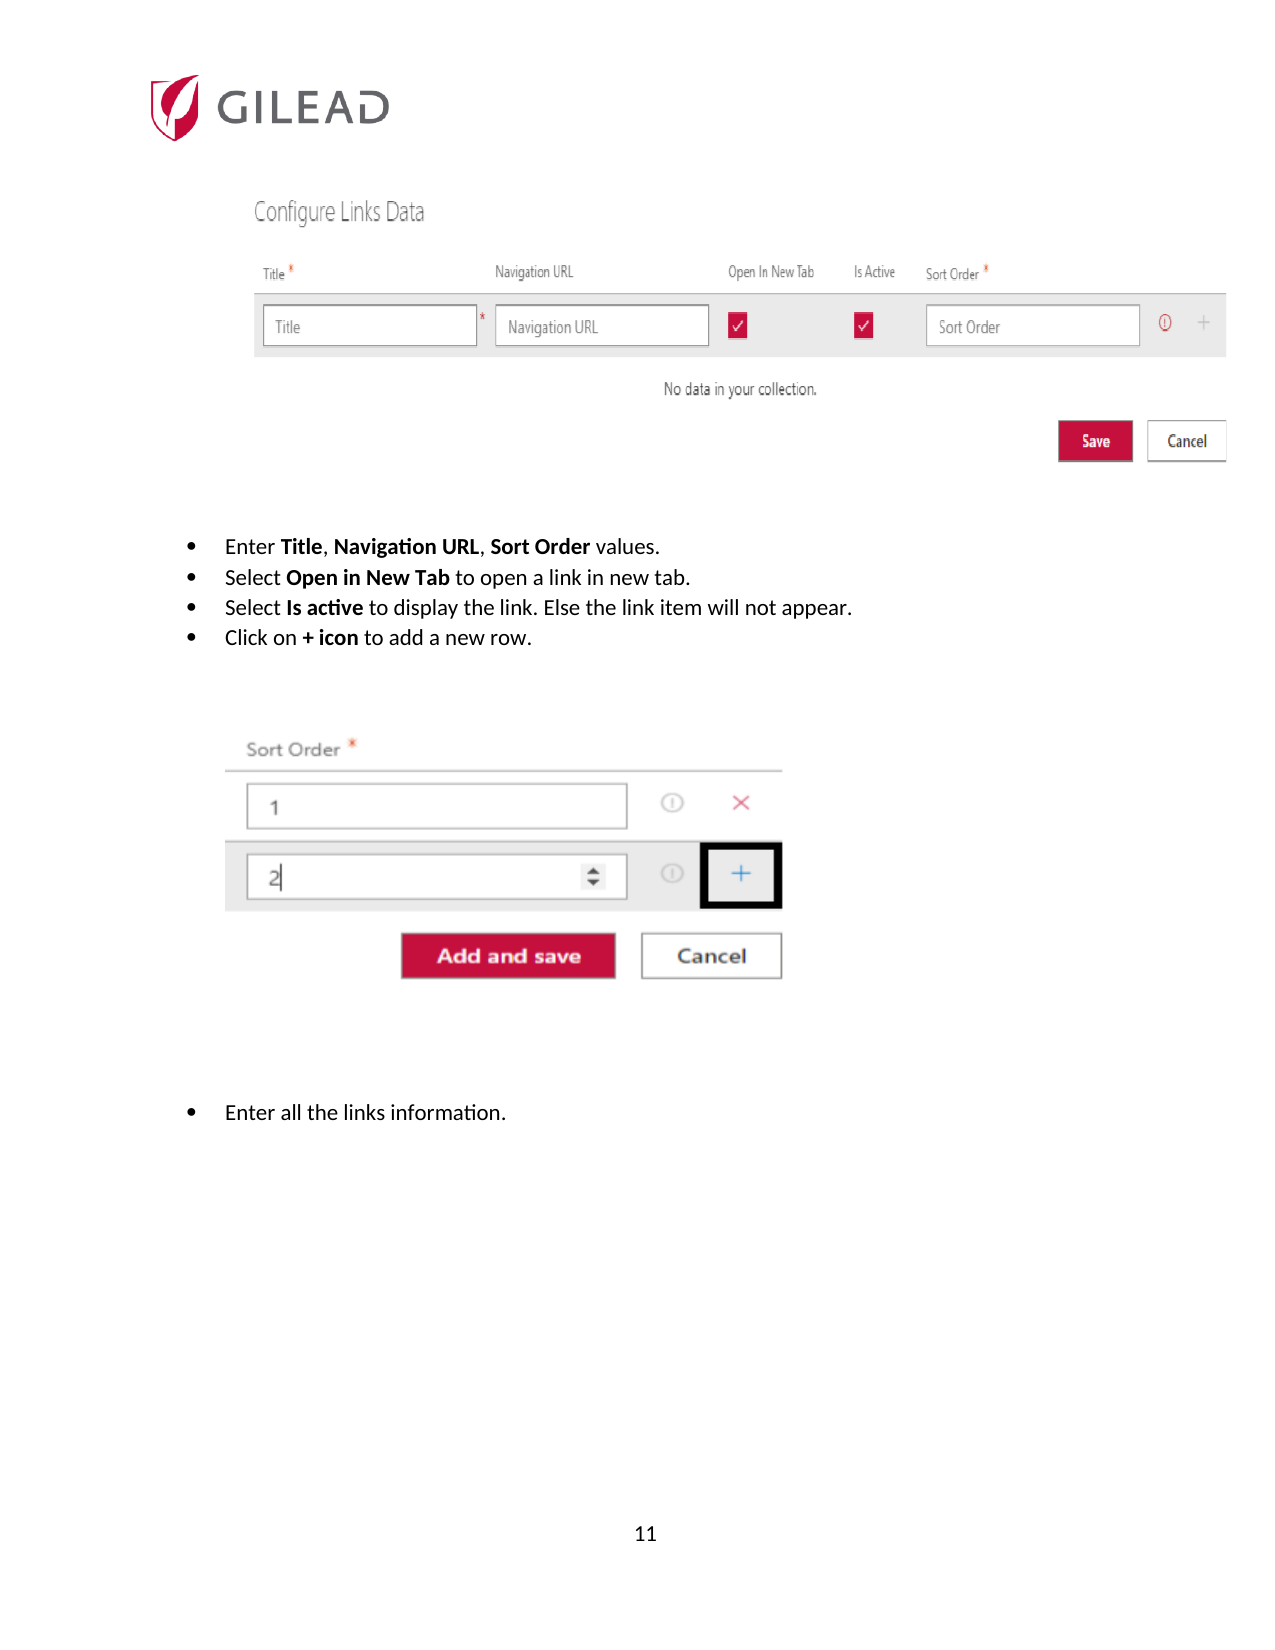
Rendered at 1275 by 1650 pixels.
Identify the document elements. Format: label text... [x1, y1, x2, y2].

list Select Is active to display the link. Else the link item will not appear. [187, 593, 1125, 621]
list Click on + icon to add a new row. [187, 623, 1125, 651]
picture [225, 150, 1227, 500]
list Select Open in New Tab to open a link in new tab. [187, 563, 1125, 591]
list Enter Title, Navigation URL, Sort Order values. [187, 532, 1125, 560]
list Enter all the links information. [187, 1098, 1125, 1126]
picture [150, 75, 389, 142]
picture [225, 683, 838, 1096]
